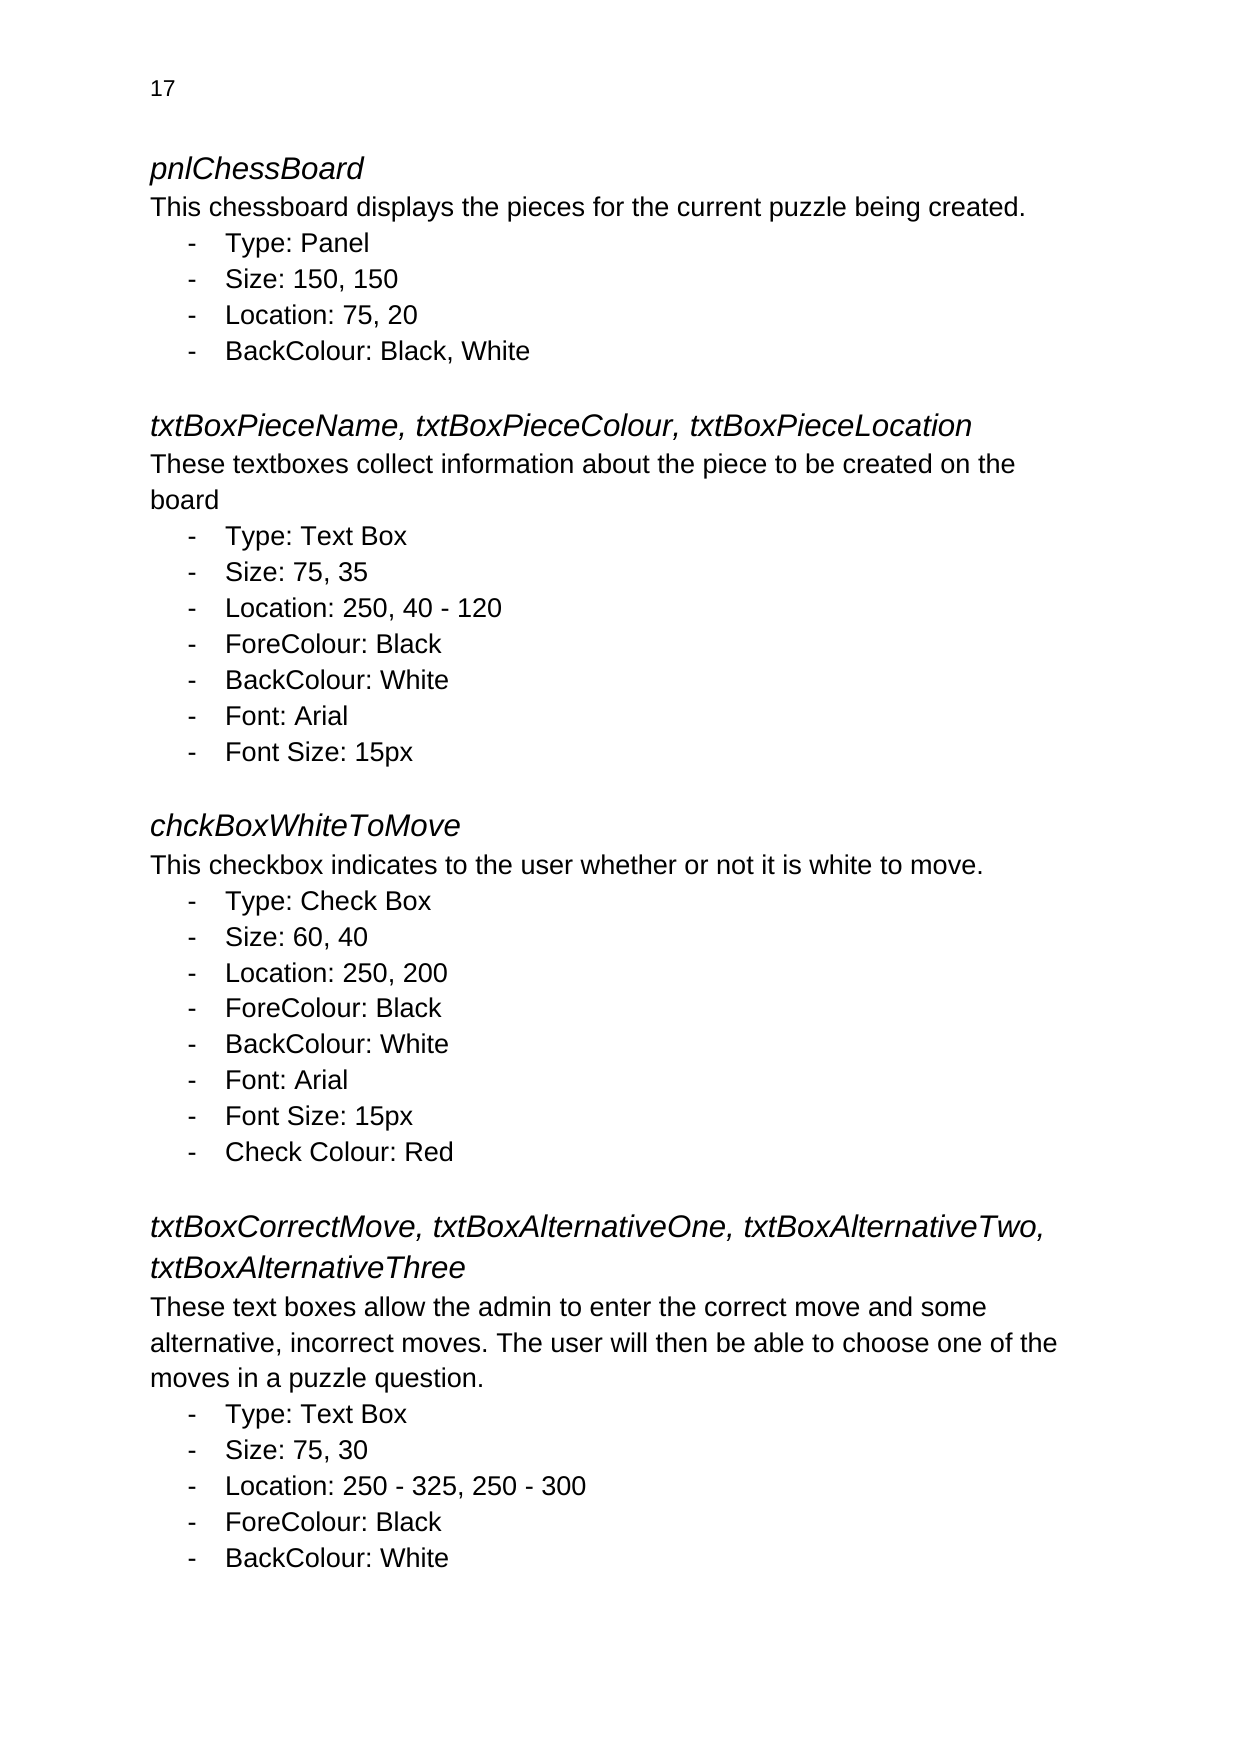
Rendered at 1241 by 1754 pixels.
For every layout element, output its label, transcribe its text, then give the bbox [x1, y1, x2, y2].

list ForeColour: Black [187, 1506, 1090, 1537]
text txtBoxPieceName, txtBoxPieceColour, txtBoxPieceLocation [150, 407, 1090, 443]
text This checkbox indicates to the user whether or not it is white to move. [150, 849, 1090, 880]
list BackColour: White [187, 664, 1090, 695]
list BackColour: White [187, 1028, 1090, 1060]
text pnlChessBoard [150, 150, 1090, 186]
list Font: Arial [187, 1064, 1090, 1096]
list Size: 75, 30 [187, 1434, 1090, 1466]
list Size: 60, 40 [187, 921, 1090, 952]
list Location: 250 - 325, 250 - 300 [187, 1470, 1090, 1502]
list Type: Text Box [187, 1398, 1090, 1430]
list BackColour: White [187, 1542, 1090, 1573]
list Location: 250, 40 - 120 [187, 592, 1090, 623]
list Location: 250, 200 [187, 957, 1090, 988]
list Type: Text Box [187, 520, 1090, 551]
text These textboxes collect information about the piece to be created on the board [150, 448, 1090, 515]
list Type: Check Box [187, 885, 1090, 916]
list ForeColour: Black [187, 628, 1090, 659]
list Font: Arial [187, 700, 1090, 731]
list Font Size: 15px [187, 1100, 1090, 1132]
list BackColour: Black, White [187, 335, 1090, 366]
list Size: 75, 35 [187, 556, 1090, 587]
text txtBoxCorrectMove, txtBoxAlternativeOne, txtBoxAlternativeTwo, txtBoxAlternativeThree [150, 1208, 1090, 1285]
list Font Size: 15px [187, 736, 1090, 767]
list Type: Panel [187, 227, 1090, 258]
text chckBoxWhiteToMove [150, 807, 1090, 843]
list Size: 150, 150 [187, 263, 1090, 294]
text This chessboard displays the pieces for the current puzzle being created. [150, 191, 1090, 222]
list Location: 75, 20 [187, 299, 1090, 330]
list ForeColour: Black [187, 992, 1090, 1024]
list Check Colour: Red [187, 1136, 1090, 1167]
text These text boxes allow the admin to enter the correct move and some alternative, incorrect moves. The user will then be able to choose one of the moves in a puzzle question. [150, 1291, 1090, 1394]
